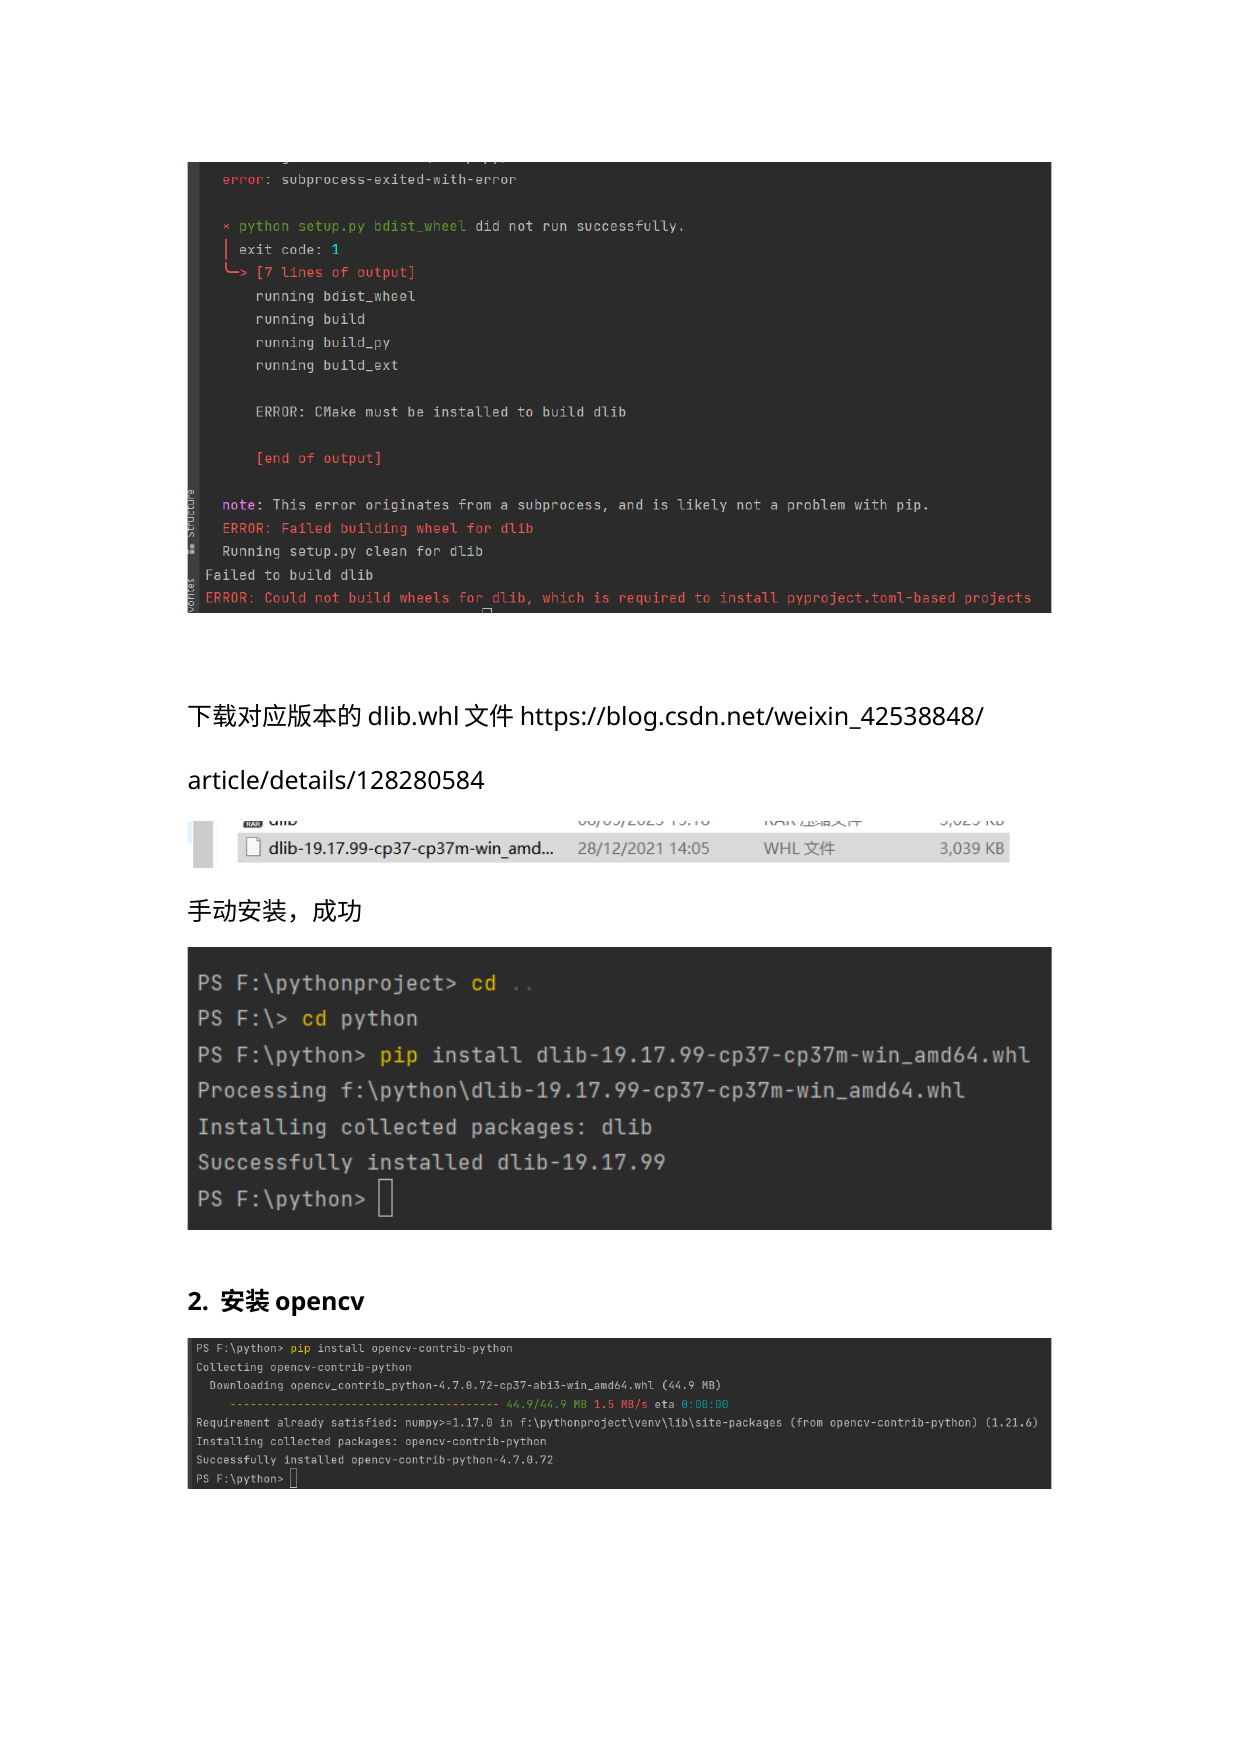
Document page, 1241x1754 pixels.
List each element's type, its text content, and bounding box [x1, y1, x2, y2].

picture [187, 821, 1052, 868]
text 下载对应版本的dlib.whl文件https://blog.csdn.net/weixin_42538848/article/details/128280584 [187, 682, 1053, 812]
picture [187, 1338, 1052, 1489]
text 手动安装，成功 [187, 877, 1053, 942]
picture [187, 947, 1052, 1230]
list 安装opencv [187, 1267, 1053, 1332]
picture [187, 162, 1052, 613]
